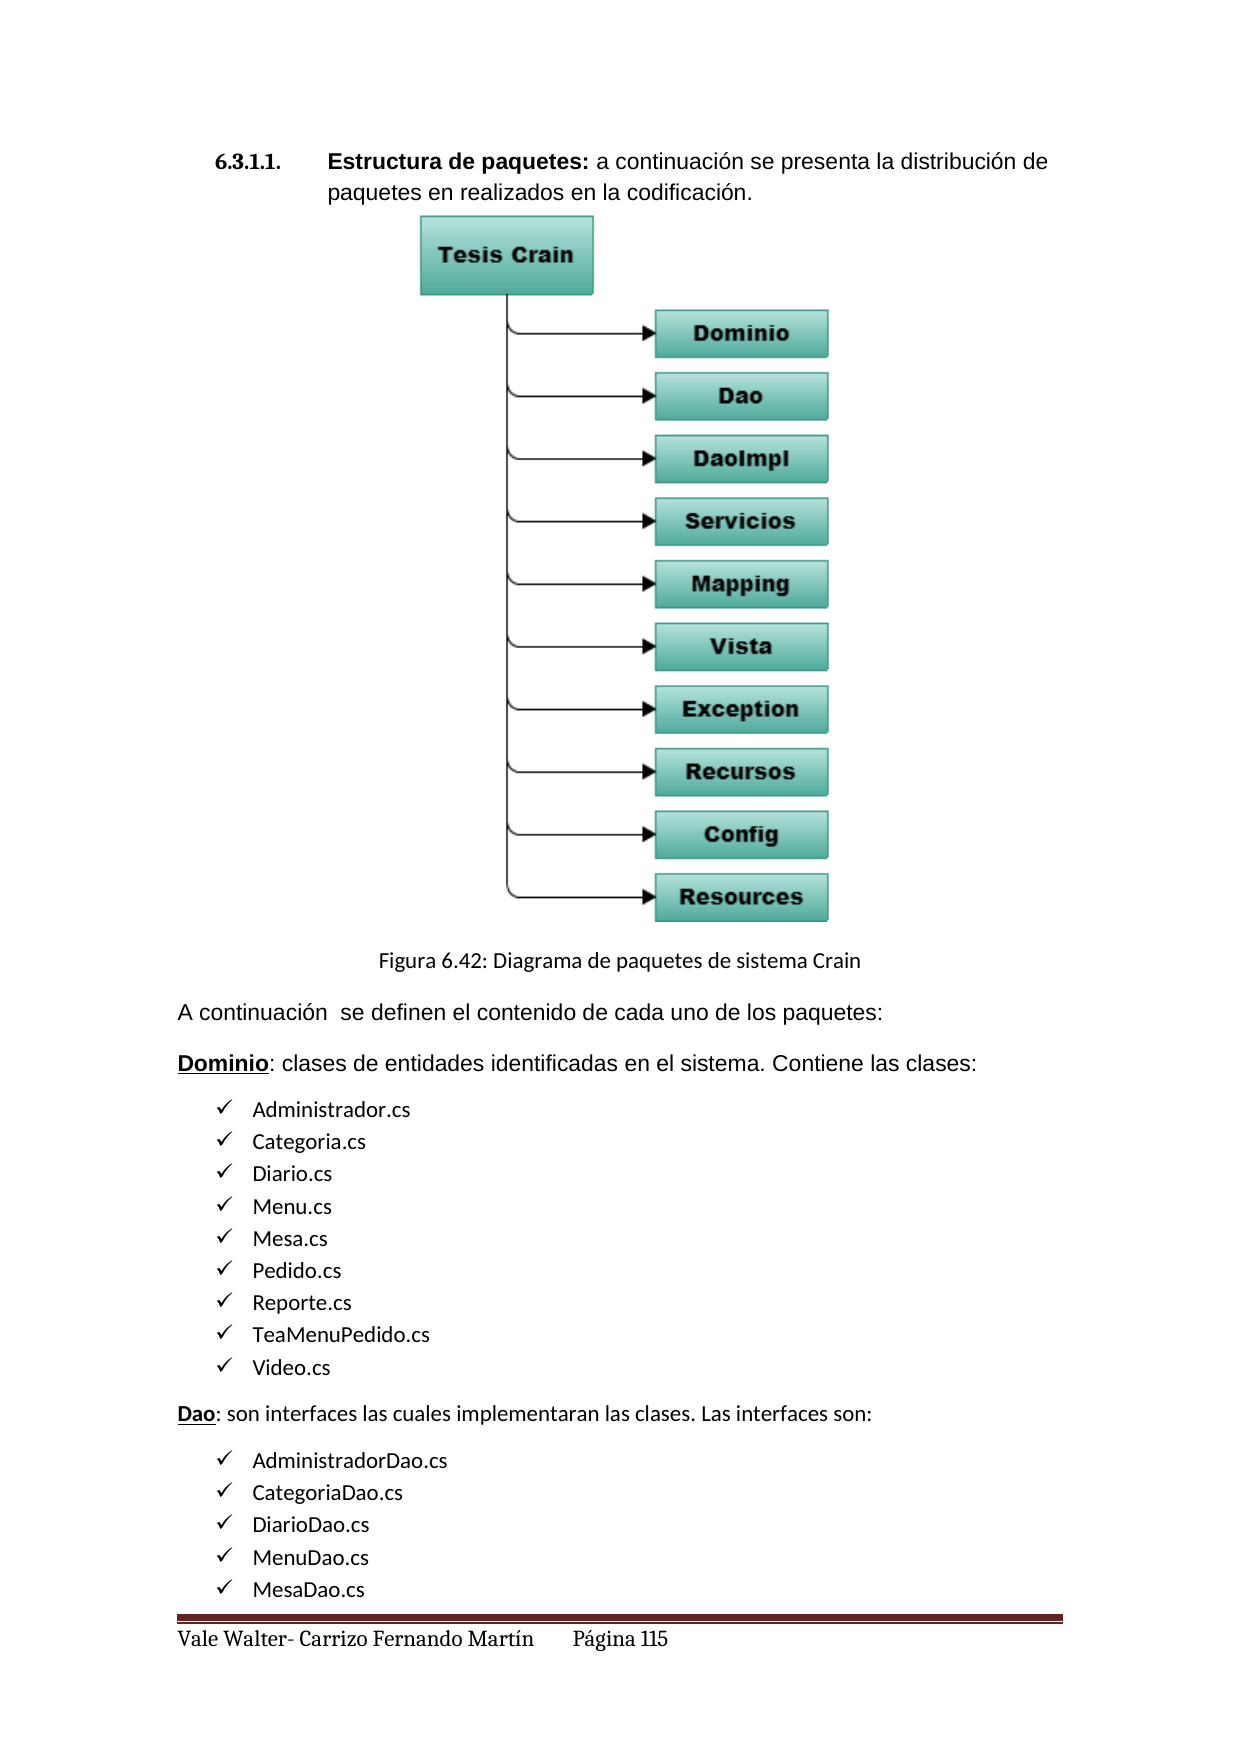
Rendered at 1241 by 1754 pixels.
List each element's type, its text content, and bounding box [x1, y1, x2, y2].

list AdministradorDao.cs [215, 1446, 1063, 1474]
list DiarioDao.cs [215, 1511, 1063, 1539]
text A continuación se definen el contenido de cada uno de los paquetes: [177, 999, 1063, 1026]
list Administrador.cs [215, 1095, 1063, 1123]
picture [411, 208, 829, 922]
list Video.cs [215, 1353, 1063, 1381]
list Menu.cs [215, 1192, 1063, 1220]
list MenuDao.cs [215, 1543, 1063, 1571]
text Dao: son interfaces las cuales implementaran las clases. Las interfaces son: [177, 1399, 1063, 1427]
list Estructura de paquetes: a continuación se presenta la distribución de paquetes en realizados en la codificación. [215, 148, 1063, 205]
list Mesa.cs [215, 1224, 1063, 1252]
list Categoria.cs [215, 1127, 1063, 1155]
text Figura 6.42: Diagrama de paquetes de sistema Crain [177, 946, 1063, 974]
list Reporte.cs [215, 1288, 1063, 1316]
list Pedido.cs [215, 1256, 1063, 1284]
text Dominio: clases de entidades identificadas en el sistema. Contiene las clases: [177, 1050, 1063, 1077]
list MesaDao.cs [215, 1575, 1063, 1603]
list TeaMenuPedido.cs [215, 1321, 1063, 1348]
list Diario.cs [215, 1159, 1063, 1188]
list CategoriaDao.cs [215, 1478, 1063, 1506]
